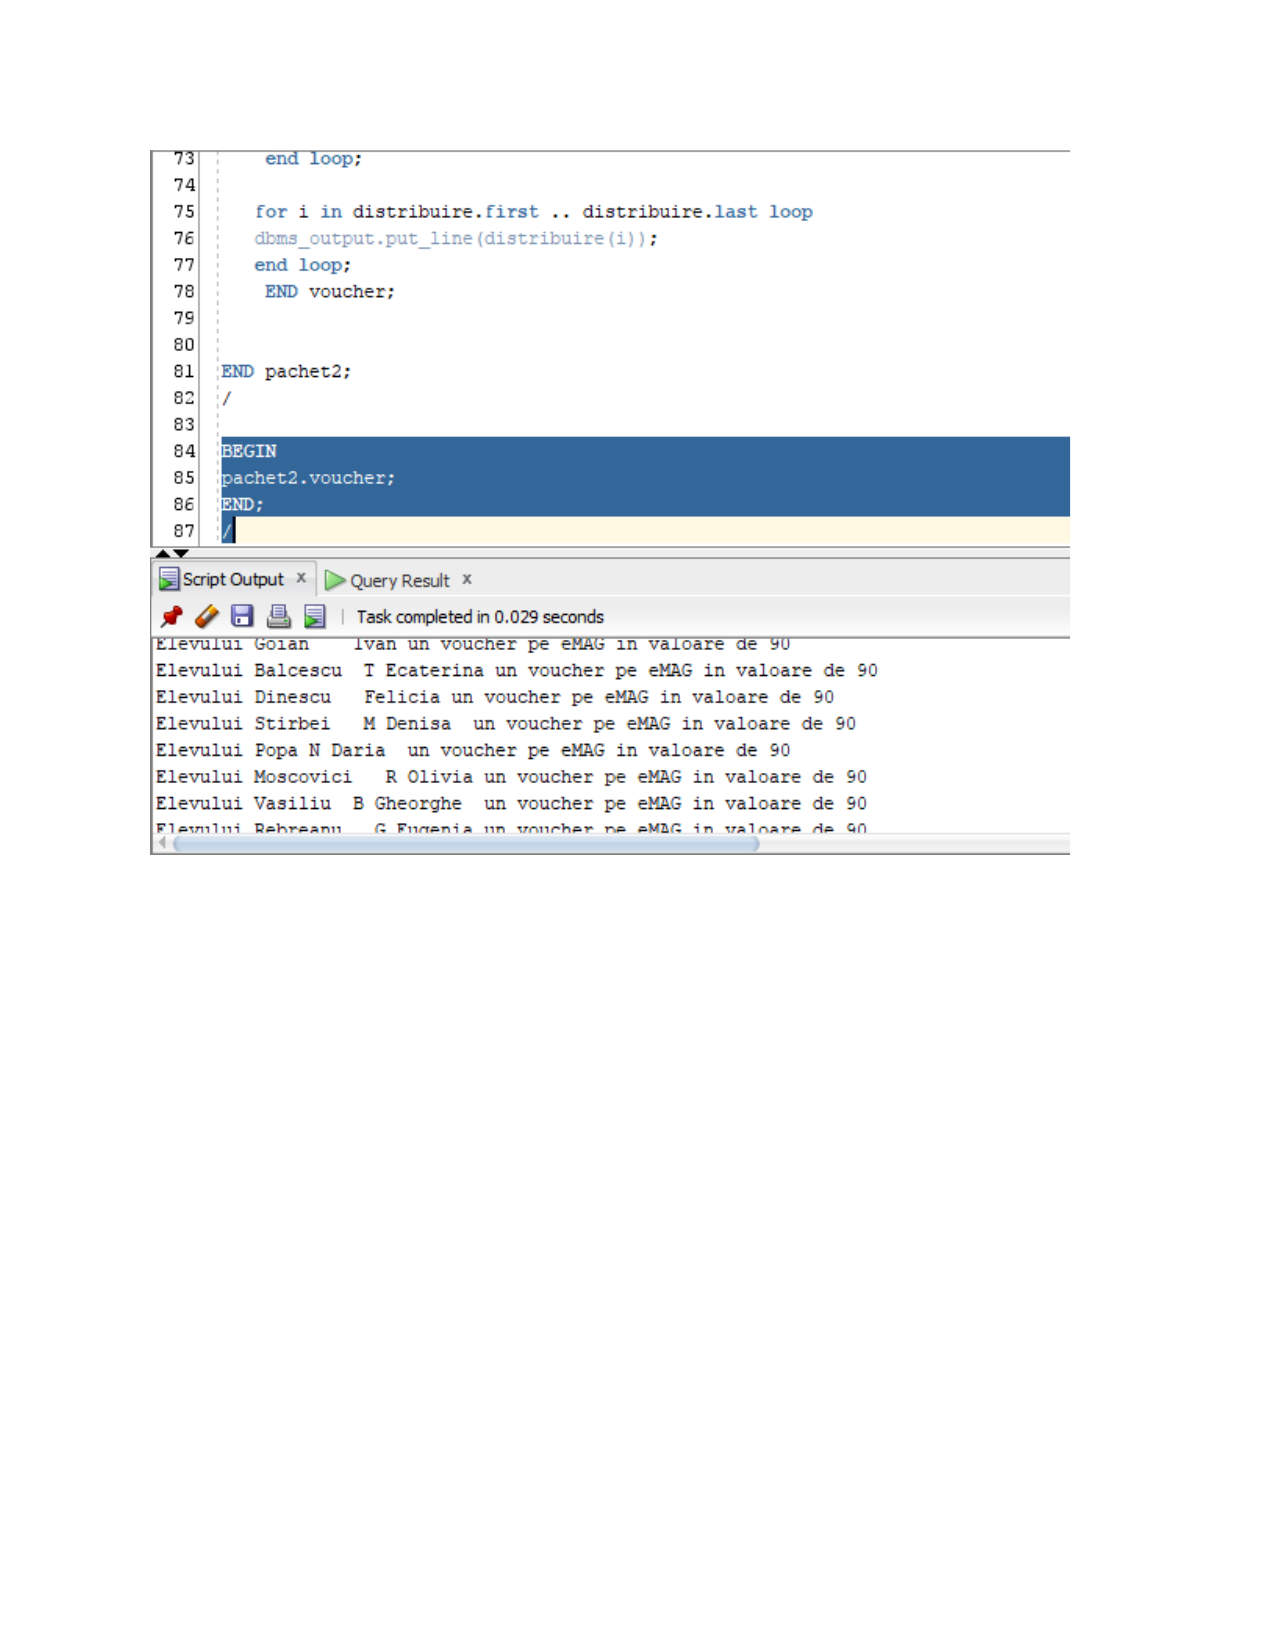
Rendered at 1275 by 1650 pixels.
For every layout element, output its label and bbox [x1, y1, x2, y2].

picture [150, 150, 1071, 855]
